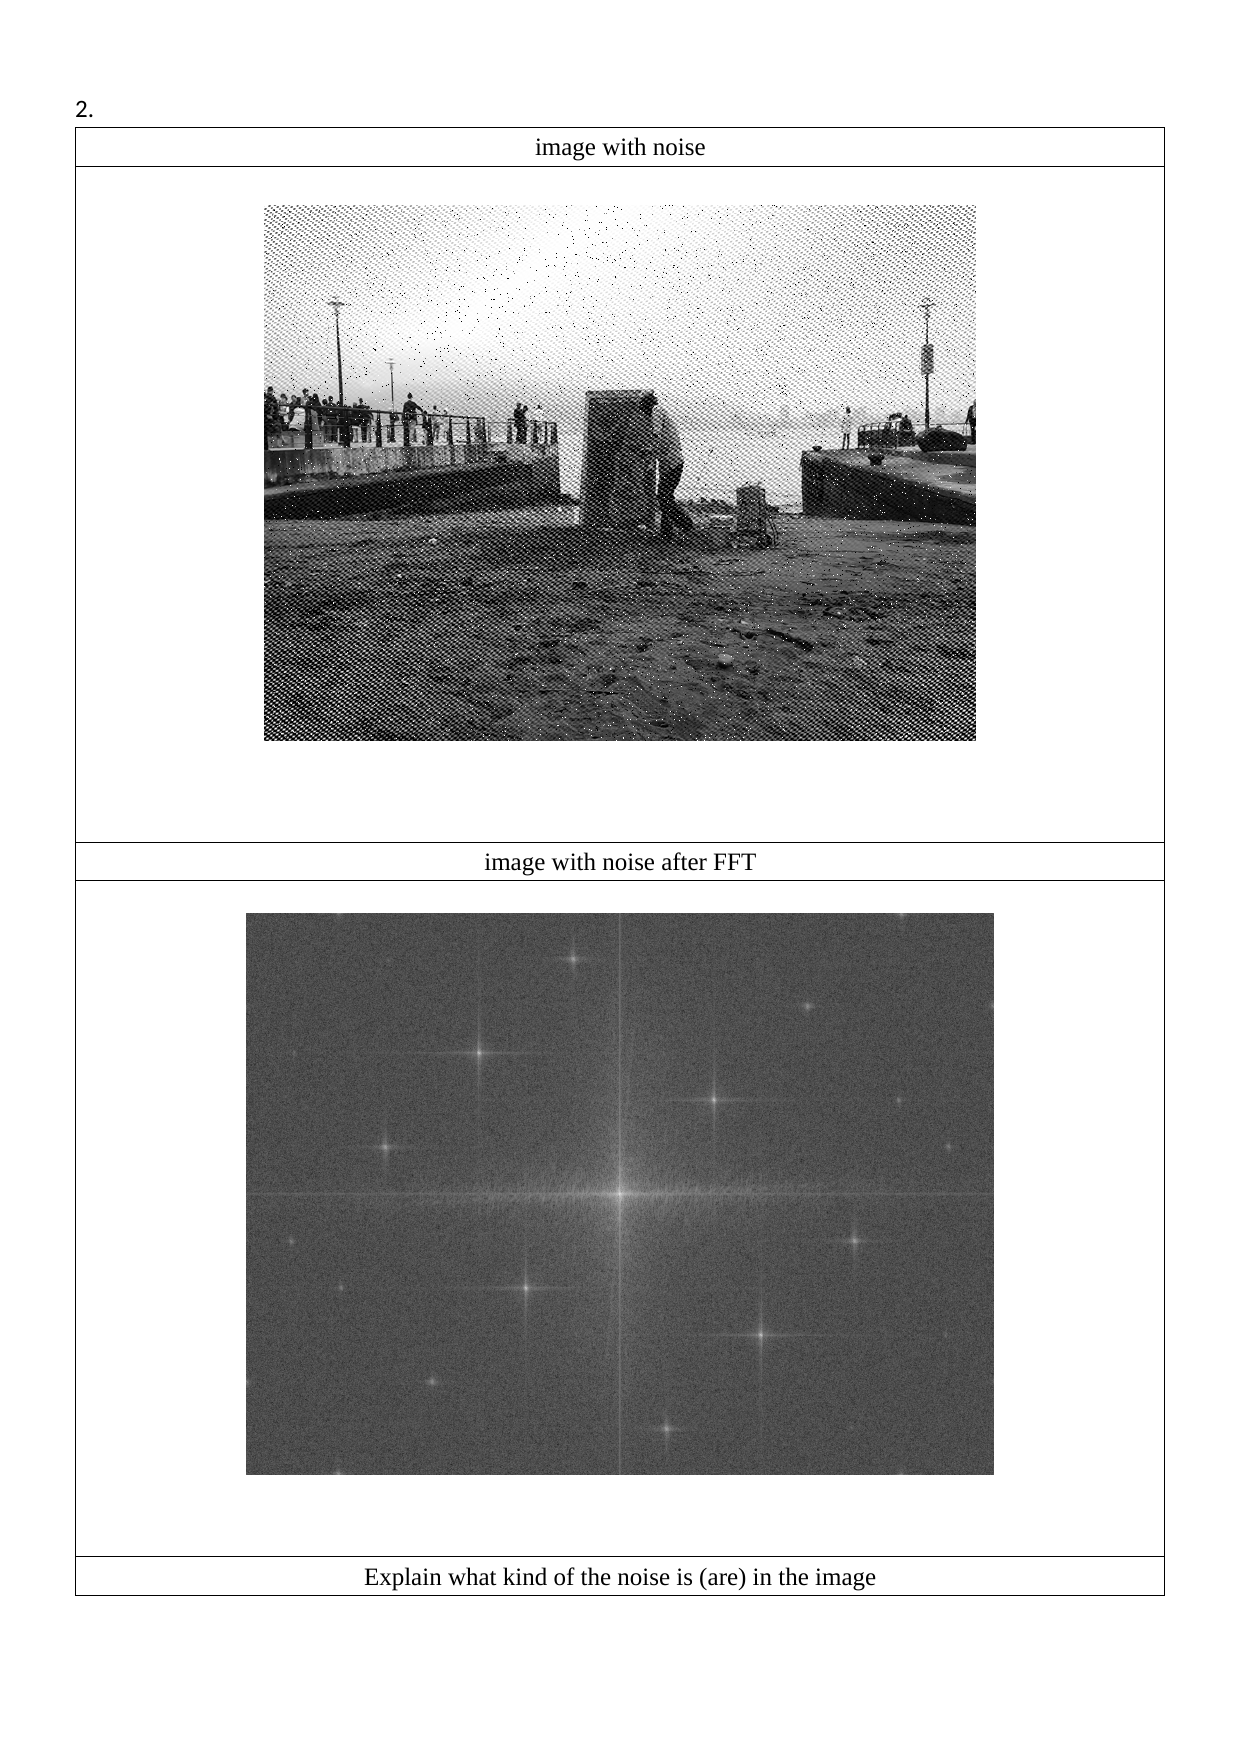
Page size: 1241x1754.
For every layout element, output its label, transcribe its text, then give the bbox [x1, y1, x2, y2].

text 2. [75, 89, 1165, 127]
table_cell image with noise after FFT [76, 843, 1164, 880]
table_cell [76, 167, 1164, 842]
table_header image with noise [76, 128, 1164, 166]
table_cell Explain what kind of the noise is (are) in the image [76, 1557, 1164, 1595]
table_cell [76, 881, 1164, 1556]
